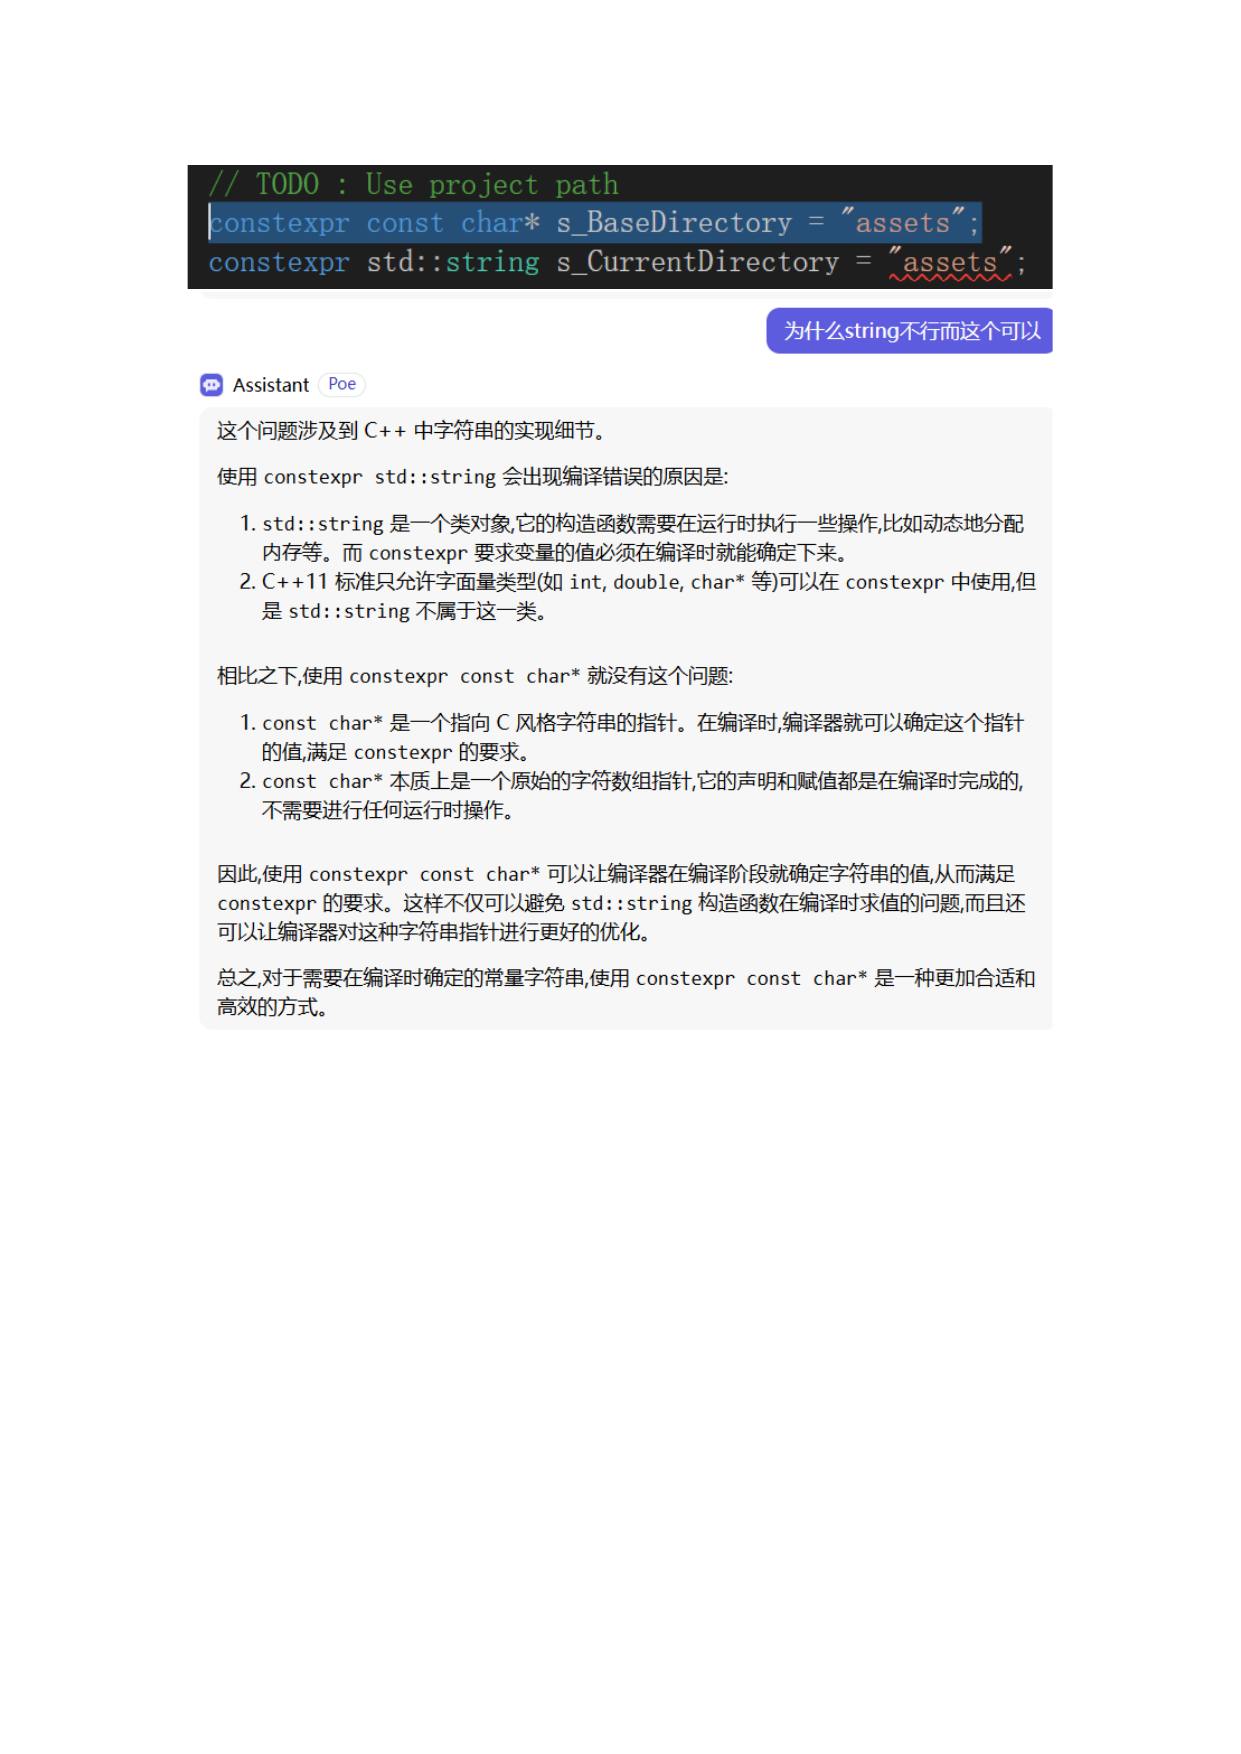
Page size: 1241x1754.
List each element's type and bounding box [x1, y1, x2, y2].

picture [187, 165, 1053, 289]
picture [187, 292, 1053, 1032]
